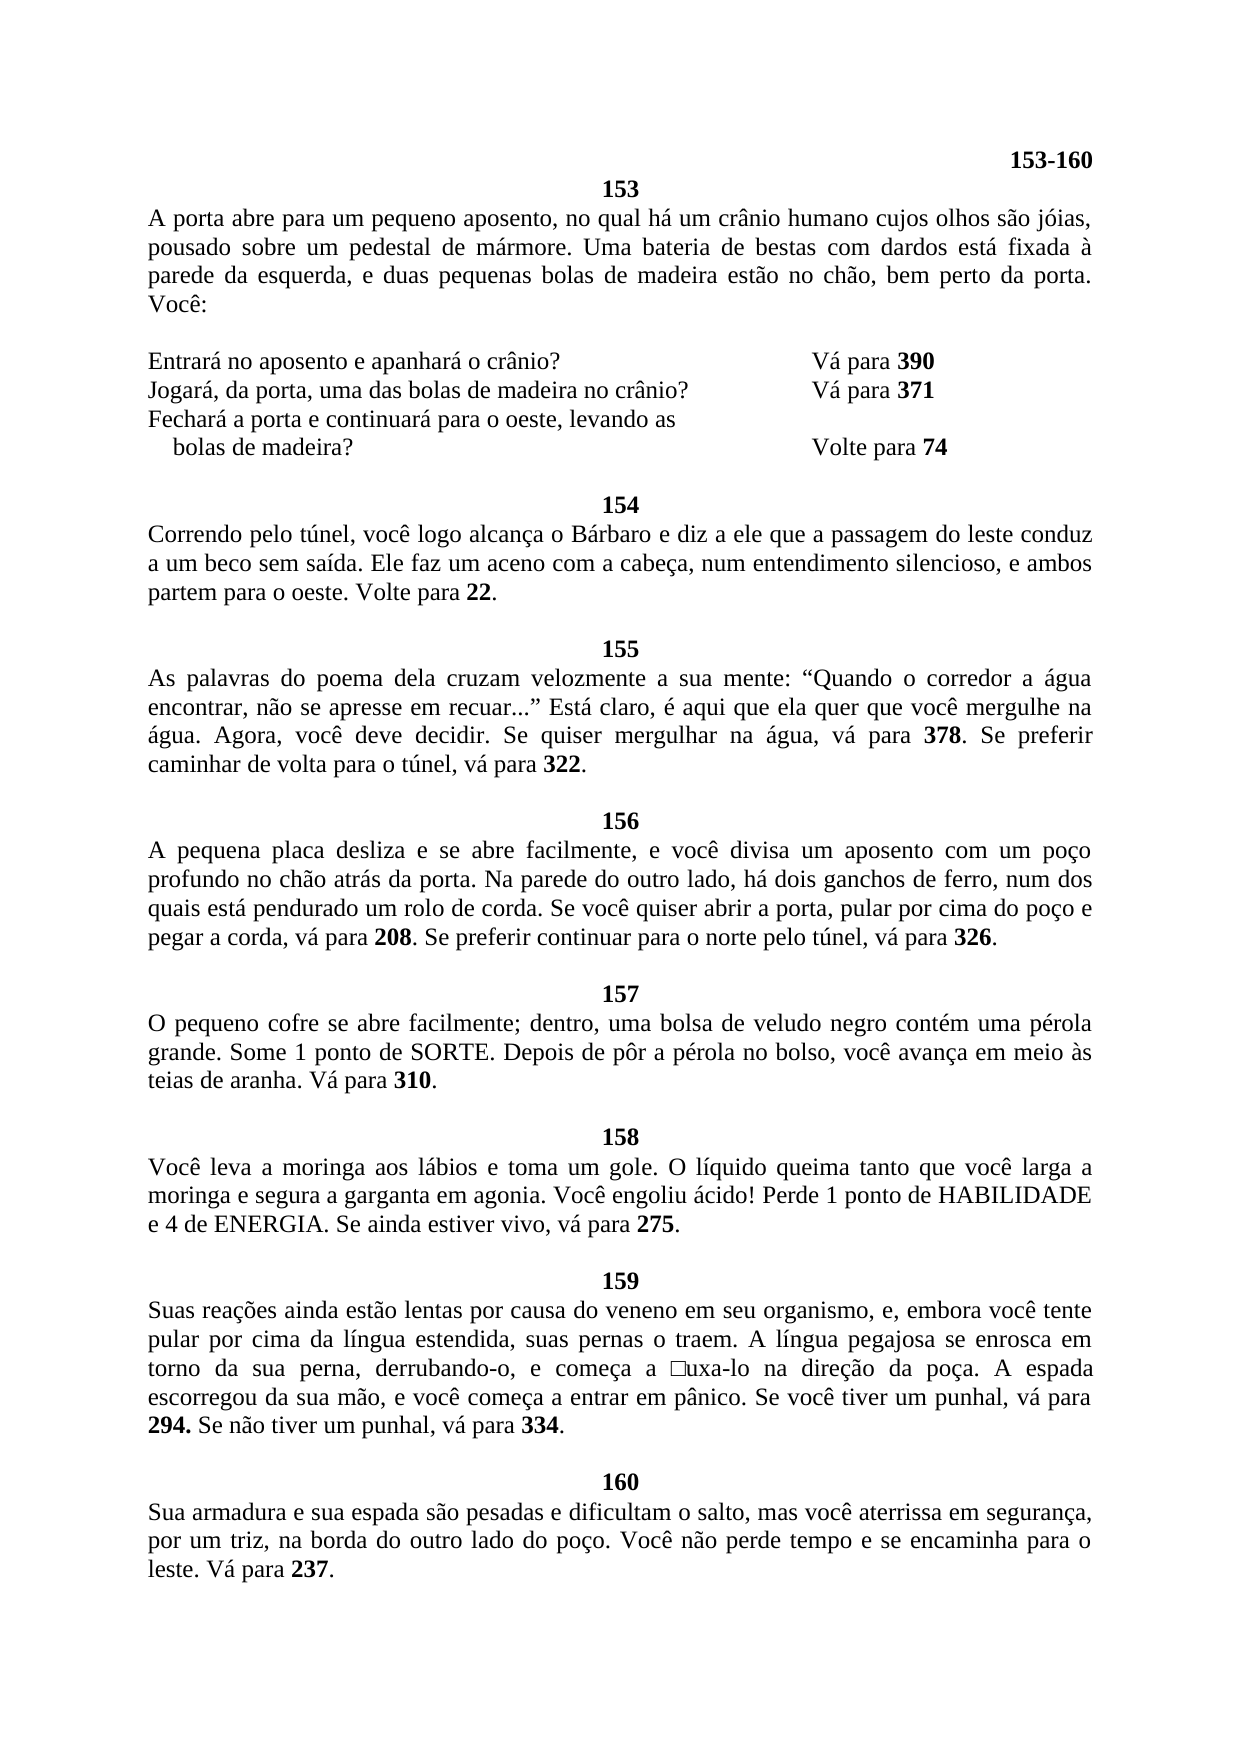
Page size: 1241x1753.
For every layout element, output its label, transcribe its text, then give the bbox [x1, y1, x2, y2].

text As palavras do poema dela cruzam velozmente a sua mente: “Quando o corredor a água encontrar, não se apresse em recuar...” Está claro, é aqui que ela quer que você mergulhe na água. Agora, você deve decidir. Se quiser mergulhar na água, vá para 378. Se preferir caminhar de volta para o túnel, vá para 322. [148, 663, 1093, 778]
subtitle 160 [175, 1468, 1065, 1497]
subtitle 159 [175, 1267, 1065, 1295]
list Se não tiver um punhal, vá para 334. [148, 1410, 1240, 1439]
text Entrará no aposento e apanhará o crânio? Vá para 390 Jogará, da porta, uma das bolas de madeira no crânio? Vá para 371 Fechará a porta e continuará para o oeste, levando as [148, 346, 934, 432]
subtitle 154 [175, 491, 1065, 519]
subtitle 153-160 [1007, 145, 1095, 174]
text bolas de madeira? Volte para 74 [173, 432, 1240, 461]
subtitle 156 [175, 807, 1065, 835]
text Sua armadura e sua espada são pesadas e dificultam o salto, mas você aterrissa em segurança, por um triz, na borda do outro lado do poço. Você não perde tempo e se encaminha para o leste. Vá para 237. [148, 1497, 1093, 1583]
text O pequeno cofre se abre facilmente; dentro, uma bolsa de veludo negro contém uma pérola grande. Some 1 ponto de SORTE. Depois de pôr a pérola no bolso, você avança em meio às teias de aranha. Vá para 310. [148, 1008, 1093, 1094]
subtitle 157 [175, 979, 1065, 1008]
subtitle 155 [175, 634, 1065, 663]
text 153 [175, 174, 1065, 203]
text Você leva a moringa aos lábios e toma um gole. O líquido queima tanto que você larga a moringa e segura a garganta em agonia. Você engoliu ácido! Perde 1 ponto de HABILIDADE e 4 de ENERGIA. Se ainda estiver vivo, vá para 275. [148, 1152, 1093, 1238]
text A pequena placa desliza e se abre facilmente, e você divisa um aposento com um poço profundo no chão atrás da porta. Na parede do outro lado, há dois ganchos de ferro, num dos quais está pendurado um rolo de corda. Se você quiser abrir a porta, pular por cima do poço e pegar a corda, vá para 208. Se preferir continuar para o norte pelo túnel, vá para 326. [148, 835, 1093, 950]
text Correndo pelo túnel, você logo alcança o Bárbaro e diz a ele que a passagem do leste conduz a um beco sem saída. Ele faz um aceno com a cabeça, num entendimento silencioso, e ambos partem para o oeste. Volte para 22. [148, 519, 1093, 605]
subtitle 158 [175, 1123, 1065, 1152]
text Suas reações ainda estão lentas por causa do veneno em seu organismo, e, embora você tente pular por cima da língua estendida, suas pernas o traem. A língua pegajosa se enrosca em torno da sua perna, derrubando-o, e começa a □uxa-lo na direção da poça. A espada escorregou da sua mão, e você começa a entrar em pânico. Se você tiver um punhal, vá para [148, 1295, 1093, 1410]
text A porta abre para um pequeno aposento, no qual há um crânio humano cujos olhos são jóias, pousado sobre um pedestal de mármore. Uma bateria de bestas com dardos está fixada à parede da esquerda, e duas pequenas bolas de madeira estão no chão, bem perto da porta. Você: [148, 203, 1093, 318]
